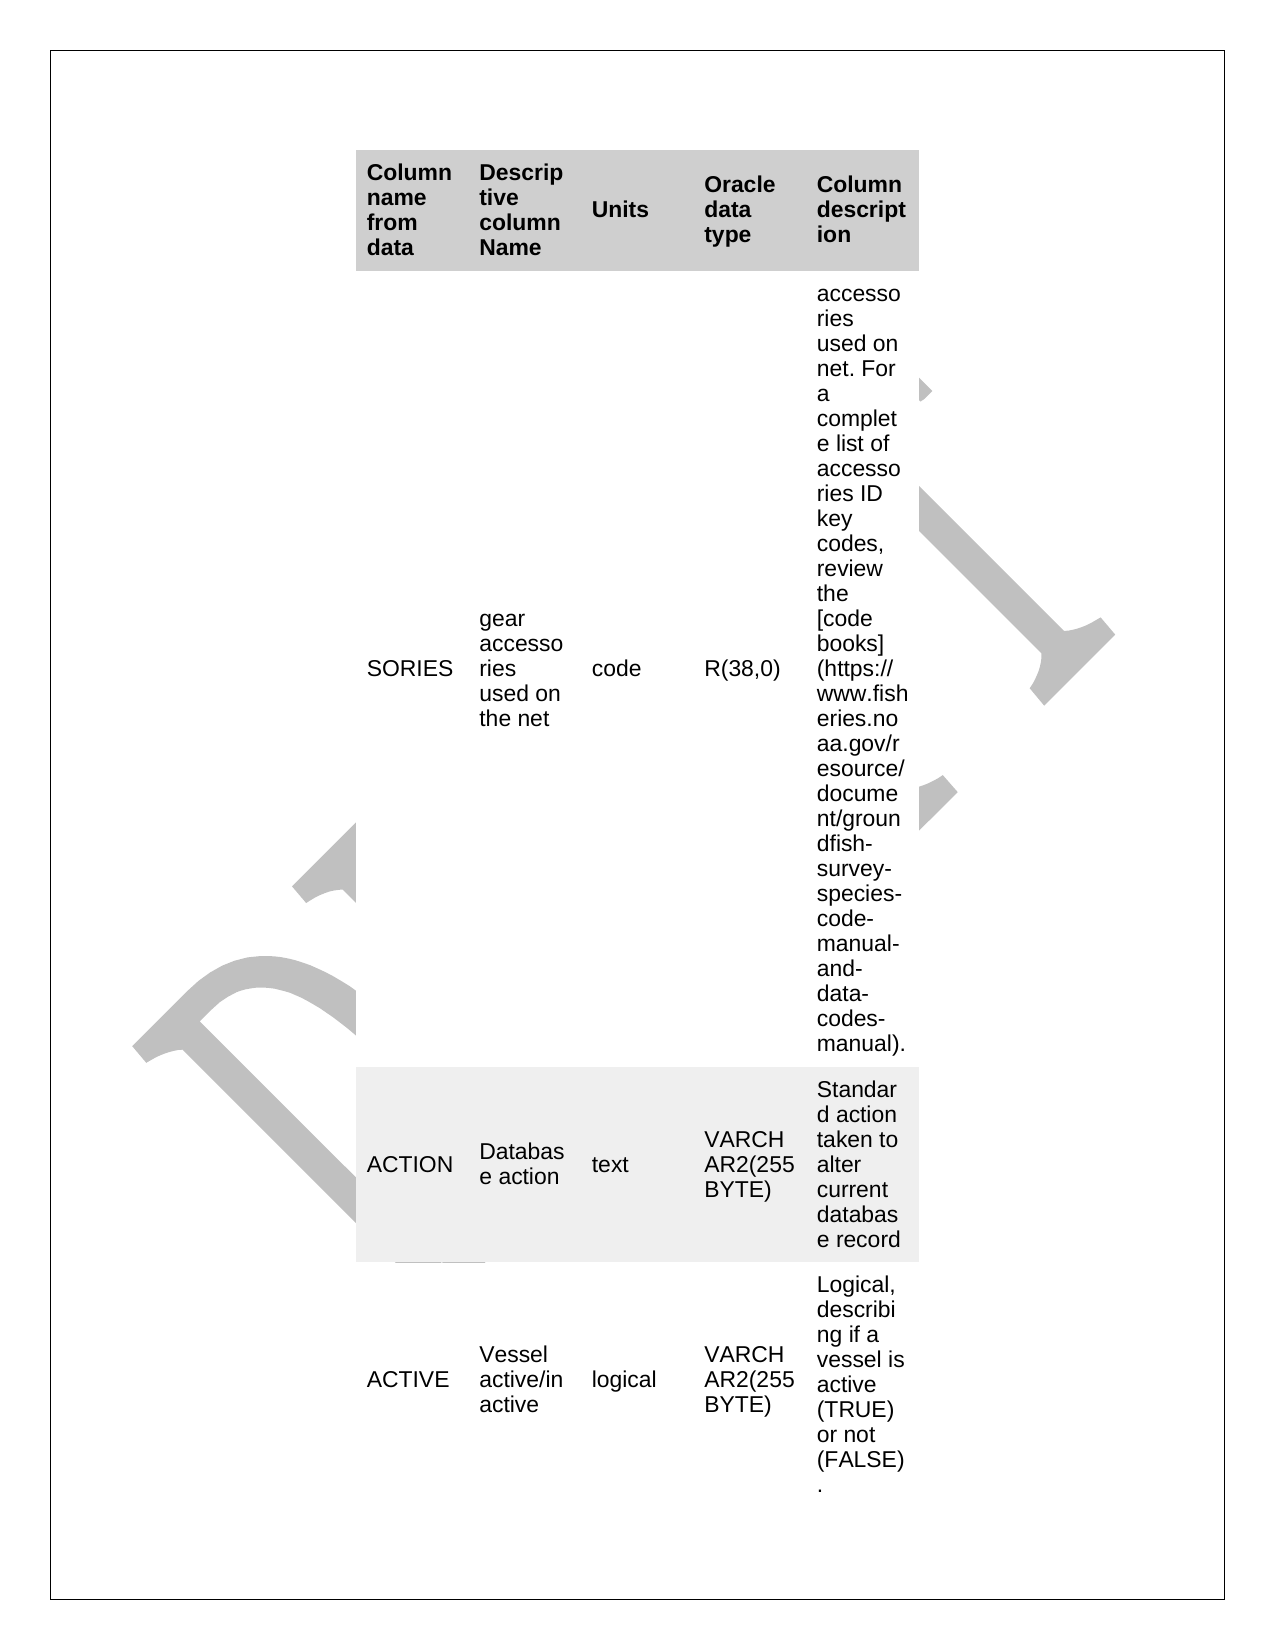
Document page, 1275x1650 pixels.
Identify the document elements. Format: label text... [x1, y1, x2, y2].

table_cell ACTIVE [356, 1263, 469, 1498]
table_cell logical [581, 1263, 694, 1498]
table_header Column description [806, 150, 919, 271]
table_header Oracle data type [694, 150, 806, 271]
table_cell Standard action taken to alter current database record [806, 1067, 919, 1262]
table_cell Logical, describing if a vessel is active (TRUE) or not (FALSE). [806, 1263, 919, 1498]
table_cell VARCHAR2(255 BYTE) [694, 1263, 806, 1498]
table_header Descriptive column Name [469, 150, 581, 271]
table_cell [469, 271, 581, 1067]
table_cell ACTION [356, 1067, 469, 1262]
table_header Column name from data [356, 150, 469, 271]
table_cell NUMBER(38,0) [694, 271, 806, 1067]
table_cell ACCESSORIES [356, 271, 469, 1067]
table_header Units [581, 150, 694, 271]
table_cell Vessel active/inactive [469, 1263, 581, 1498]
table_cell text [581, 1067, 694, 1262]
table_cell ID key code [581, 271, 694, 1067]
table_cell VARCHAR2(255 BYTE) [694, 1067, 806, 1262]
table_cell Database action [469, 1067, 581, 1262]
